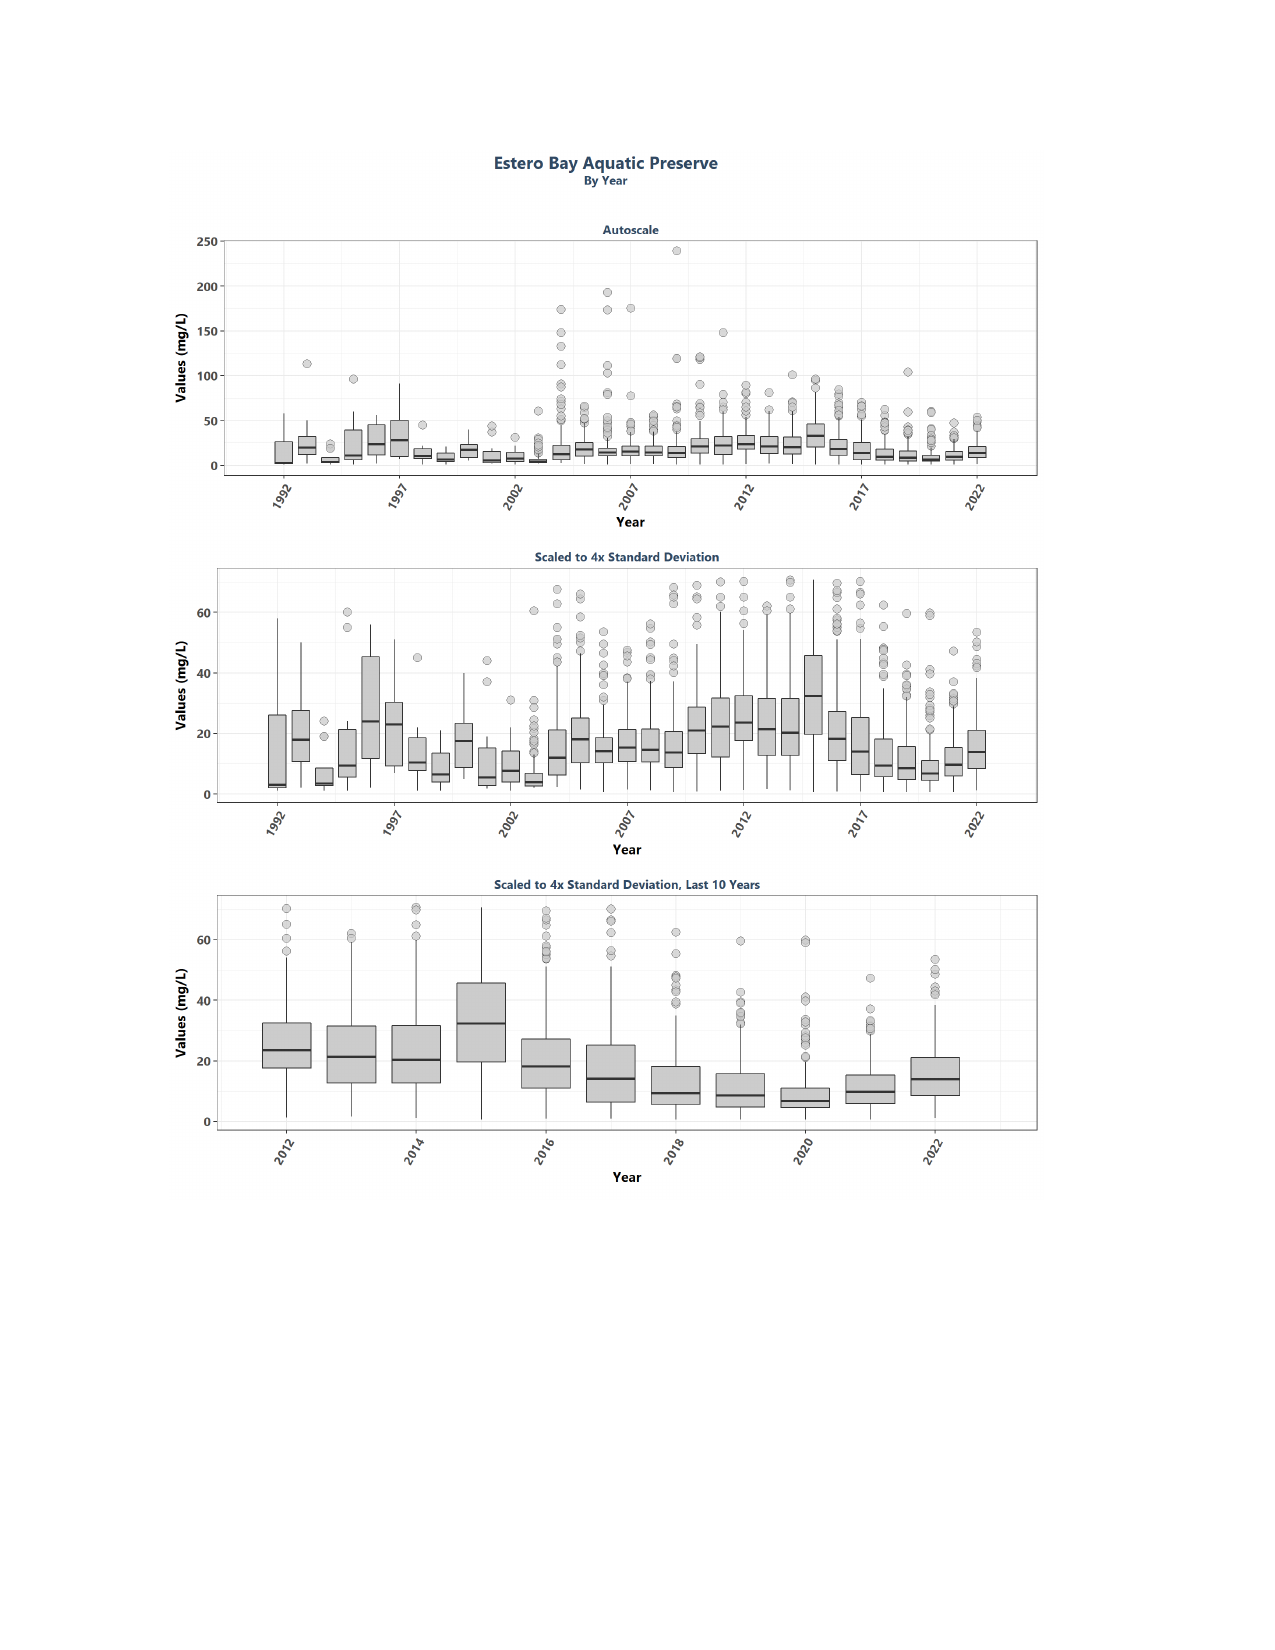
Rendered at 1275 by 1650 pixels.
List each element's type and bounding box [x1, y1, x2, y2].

picture [168, 150, 1044, 1200]
